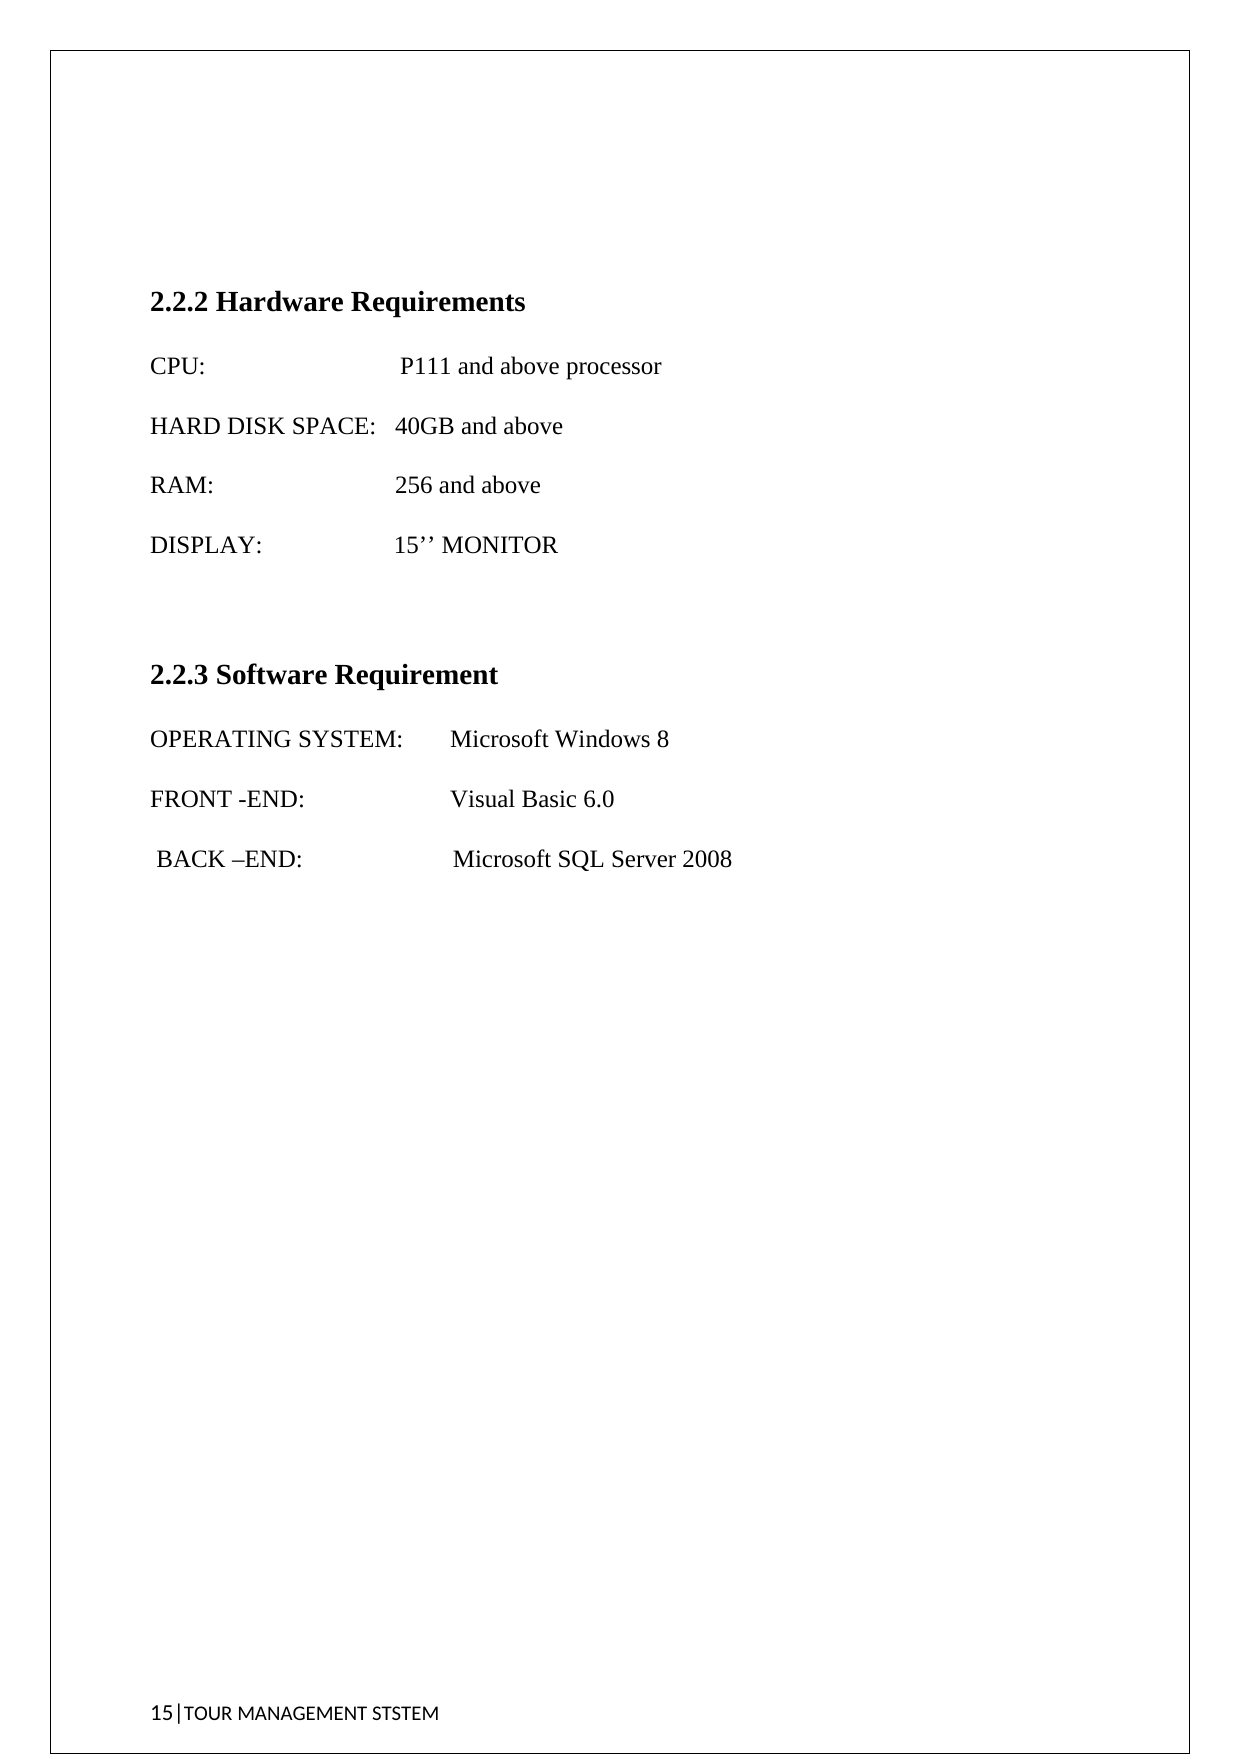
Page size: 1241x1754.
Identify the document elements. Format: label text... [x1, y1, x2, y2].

text FRONT -END: Visual Basic 6.0 [150, 784, 1090, 813]
text DISPLAY: 15’’ MONITOR [150, 530, 1090, 559]
text RAM: 256 and above [150, 471, 1090, 499]
text 2.2.2 Hardware Requirements [150, 284, 1090, 317]
text OPERATING SYSTEM: Microsoft Windows 8 [150, 724, 1090, 753]
text HARD DISK SPACE: 40GB and above [150, 411, 1090, 439]
text 2.2.3 Software Requirement [150, 657, 1090, 691]
text BACK –END: Microsoft SQL Server 2008 [150, 844, 1090, 872]
text CPU: P111 and above processor [150, 351, 1090, 380]
